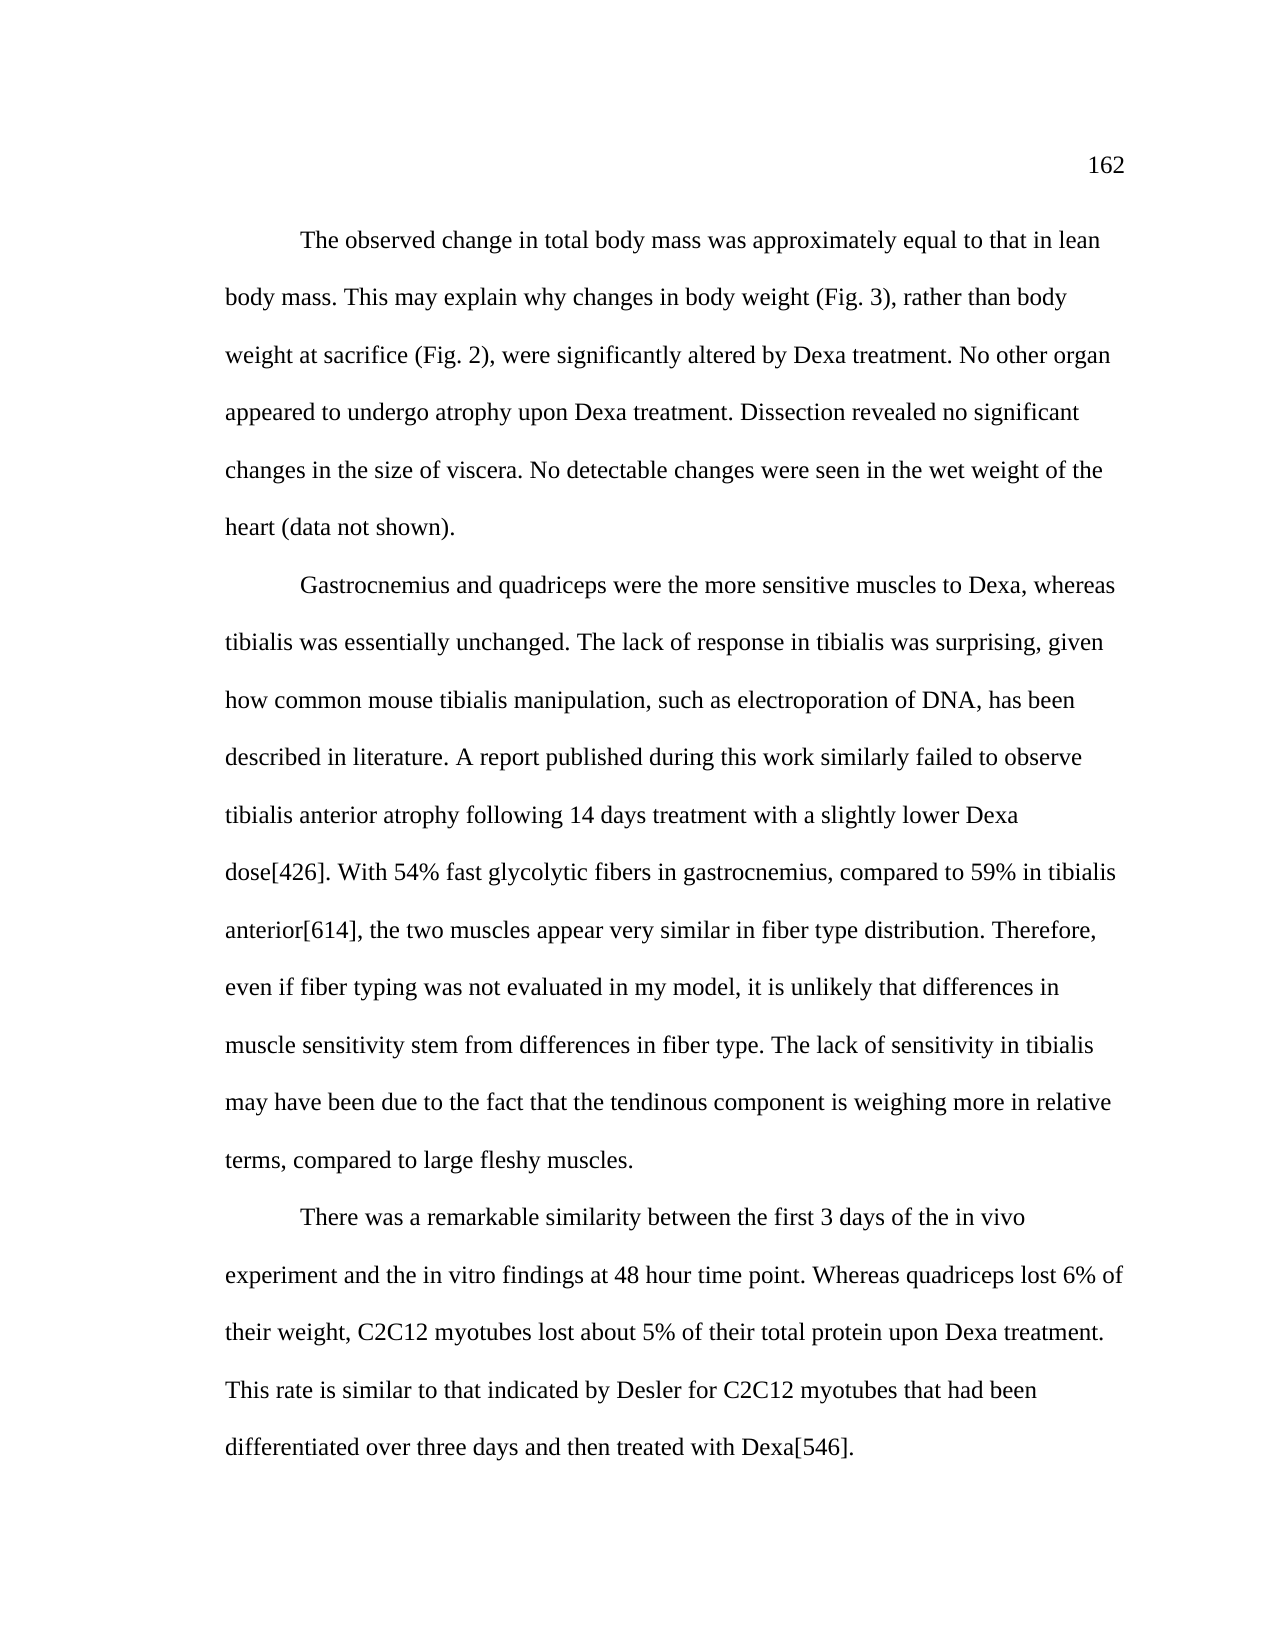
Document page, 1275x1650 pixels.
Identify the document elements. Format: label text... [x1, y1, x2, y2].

text The observed change in total body mass was approximately equal to that in lean body mass. This may explain why changes in body weight (Fig. 3), rather than body weight at sacrifice (Fig. 2), were significantly altered by Dexa treatment. No other organ appeared to undergo atrophy upon Dexa treatment. Dissection revealed no significant changes in the size of viscera. No detectable changes were seen in the wet weight of the heart (data not shown). [225, 225, 1125, 541]
text There was a remarkable similarity between the first 3 days of the in vivo experiment and the in vitro findings at 48 hour time point. Whereas quadriceps lost 6% of their weight, C2C12 myotubes lost about 5% of their total protein upon Dexa treatment. This rate is similar to that indicated by Desler for C2C12 myotubes that had been differentiated over three days and then treated with Dexa[546]. [225, 1202, 1125, 1461]
text Gastrocnemius and quadriceps were the more sensitive muscles to Dexa, whereas tibialis was essentially unchanged. The lack of response in tibialis was surprising, given how common mouse tibialis manipulation, such as electroporation of DNA, has been described in literature. A report published during this work similarly failed to observe tibialis anterior atrophy following 14 days treatment with a slightly lower Dexa dose[426]. With 54% fast glycolytic fibers in gastrocnemius, compared to 59% in tibialis anterior[614], the two muscles appear very similar in fiber type distribution. Therefore, even if fiber typing was not evaluated in my model, it is unlikely that differences in muscle sensitivity stem from differences in fiber type. The lack of sensitivity in tibialis may have been due to the fact that the tendinous component is weighing more in relative terms, compared to large fleshy muscles. [225, 570, 1125, 1174]
